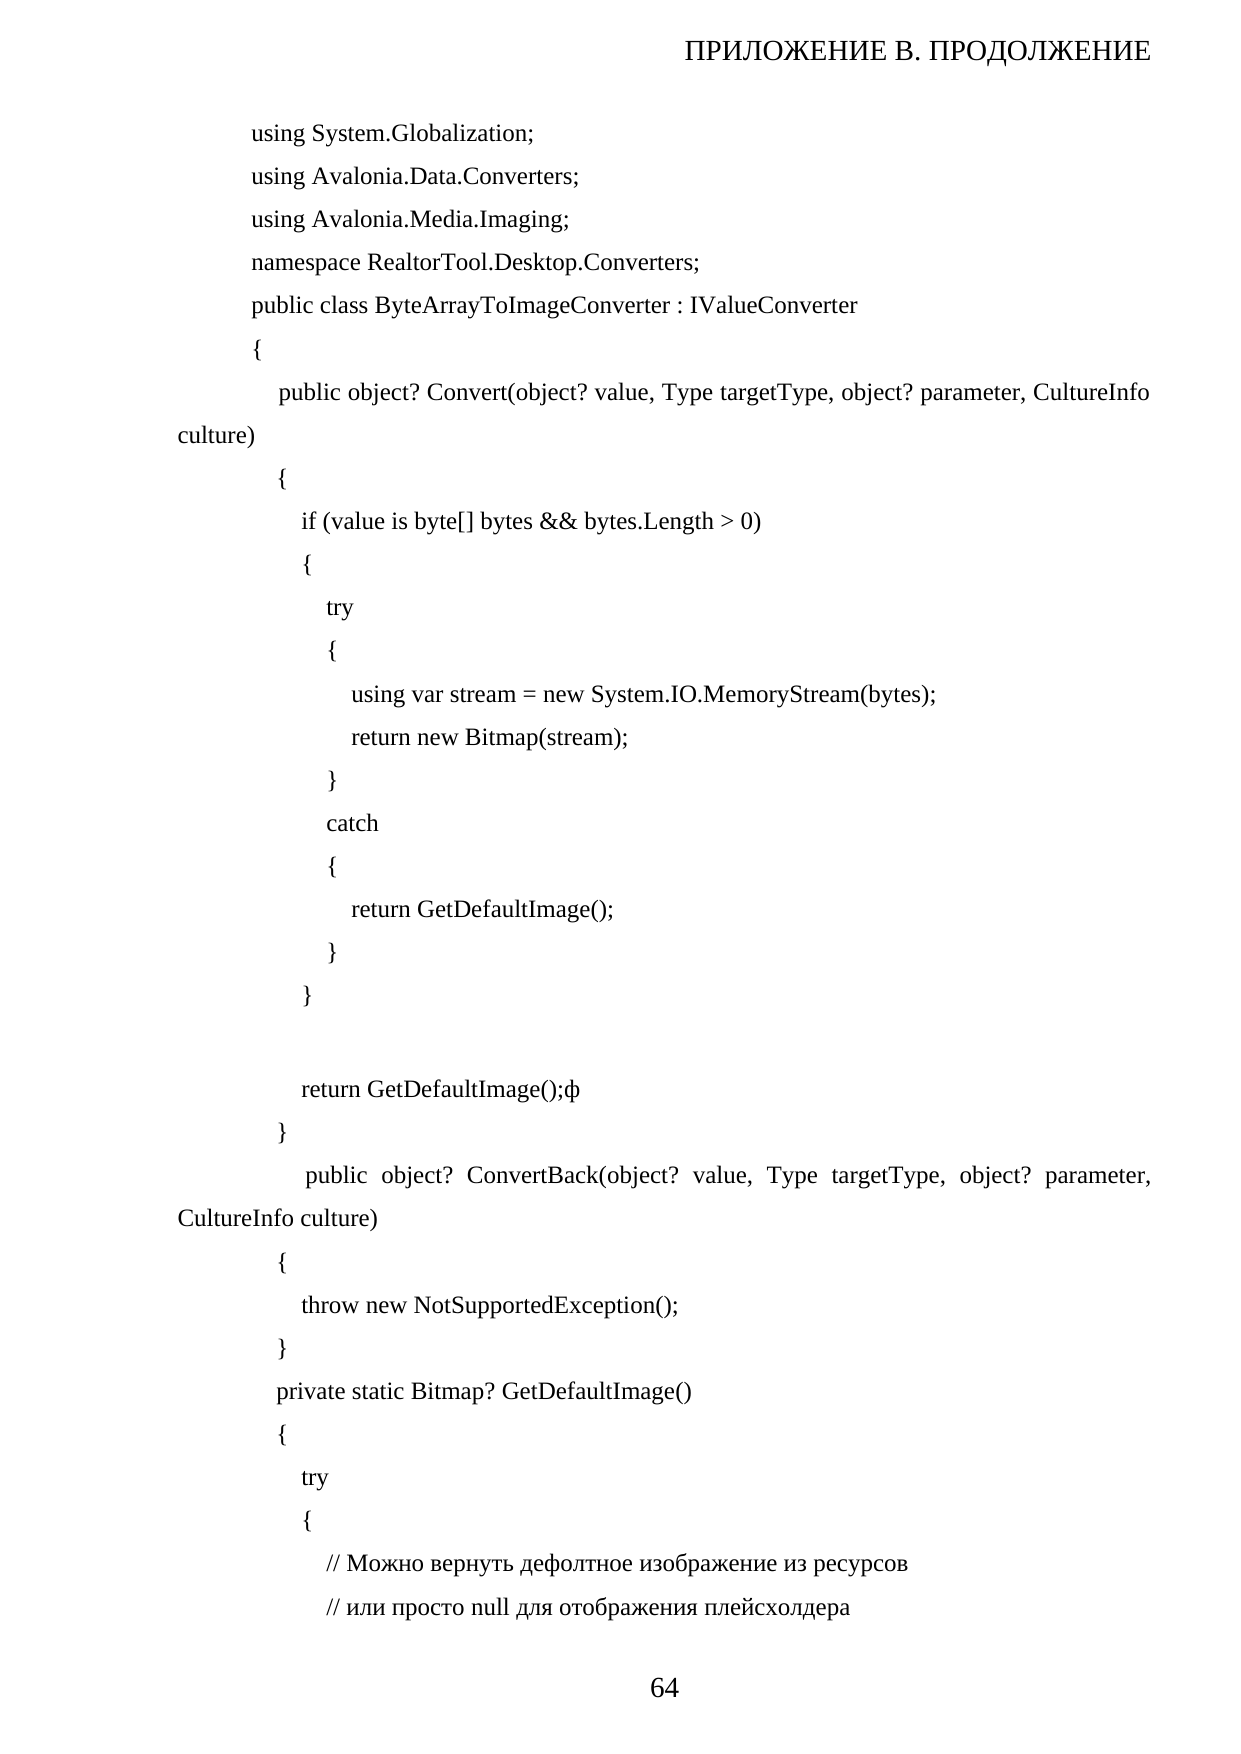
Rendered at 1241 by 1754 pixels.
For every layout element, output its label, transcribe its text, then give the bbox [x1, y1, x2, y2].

text throw new NotSupportedException(); [177, 1290, 1152, 1318]
text { [177, 549, 1152, 578]
text { [177, 463, 1152, 492]
text } [177, 1117, 1152, 1146]
text { [177, 1505, 1152, 1534]
text public class ByteArrayToImageConverter : IValueConverter [177, 291, 1152, 319]
text public object? Convert(object? value, Type targetType, object? parameter, CultureInfo culture) [177, 377, 1152, 449]
text if (value is byte[] bytes && bytes.Length > 0) [177, 506, 1152, 535]
text catch [177, 808, 1152, 837]
text } [177, 765, 1152, 794]
text return new Bitmap(stream); [177, 722, 1152, 751]
text private static Bitmap? GetDefaultImage() [177, 1376, 1152, 1405]
text return GetDefaultImage(); [177, 894, 1152, 923]
text using Avalonia.Media.Imaging; [177, 204, 1152, 233]
text using System.Globalization; [177, 118, 1152, 147]
text { [177, 1247, 1152, 1275]
text { [177, 851, 1152, 880]
text // или просто null для отображения плейсхолдера [177, 1592, 1152, 1620]
text try [177, 1462, 1152, 1491]
text using Avalonia.Data.Converters; [177, 161, 1152, 190]
text // Можно вернуть дефолтное изображение из ресурсов [177, 1548, 1152, 1577]
text { [177, 334, 1152, 362]
text } [177, 981, 1152, 1009]
text { [177, 1419, 1152, 1448]
text using var stream = new System.IO.MemoryStream(bytes); [177, 679, 1152, 707]
text { [177, 636, 1152, 664]
text } [177, 937, 1152, 966]
text namespace RealtorTool.Desktop.Converters; [177, 247, 1152, 276]
text return GetDefaultImage();ф [177, 1074, 1152, 1103]
text try [177, 592, 1152, 621]
text public object? ConvertBack(object? value, Type targetType, object? parameter, CultureInfo culture) [177, 1160, 1152, 1232]
text } [177, 1333, 1152, 1362]
